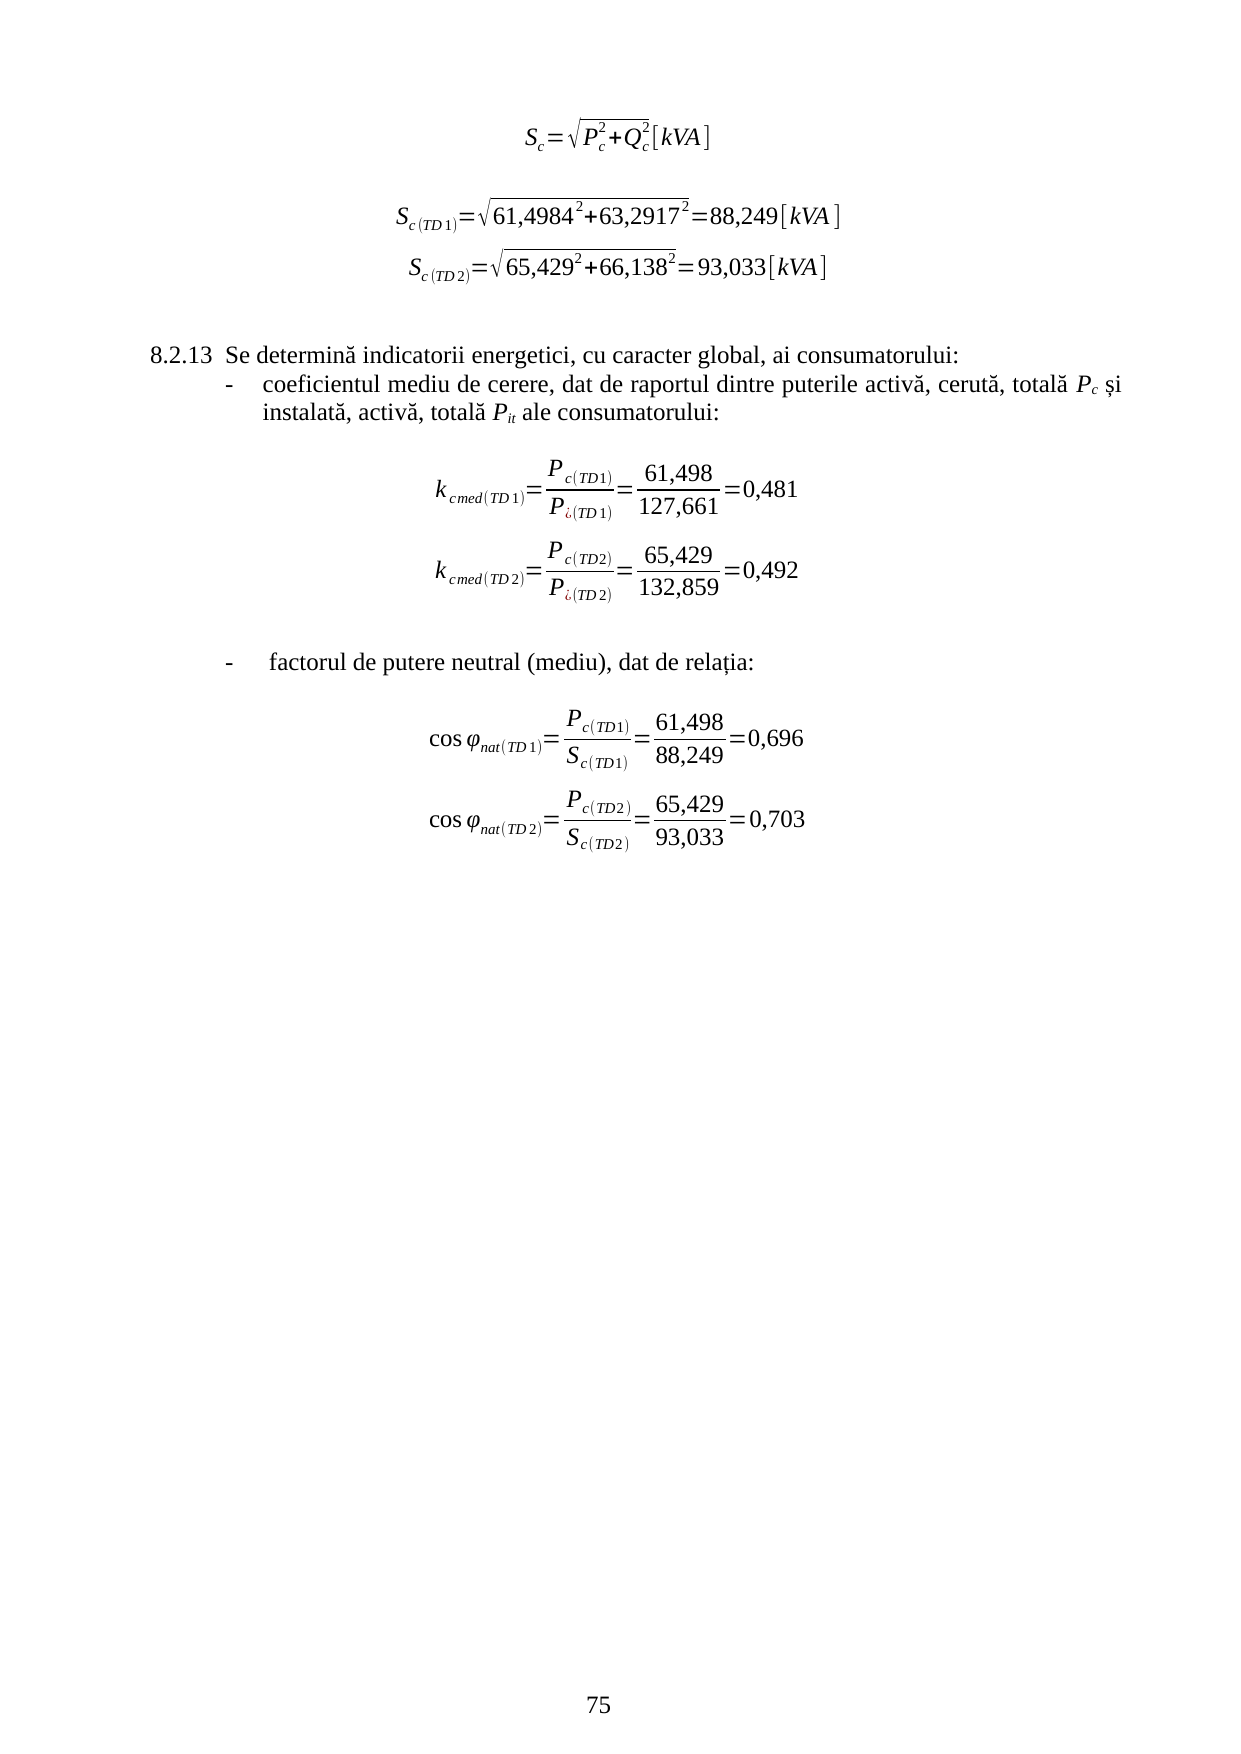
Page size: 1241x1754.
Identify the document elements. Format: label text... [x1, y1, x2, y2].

list factorul de putere neutral (mediu), dat de relația: [225, 647, 1122, 676]
list coeficientul mediu de cerere, dat de raportul dintre puterile activă, cerută, totală Pc și instalată, activă, totală Pit ale consumatorului: [225, 369, 1122, 426]
list Se determină indicatorii energetici, cu caracter global, ai consumatorului: [150, 340, 1122, 369]
